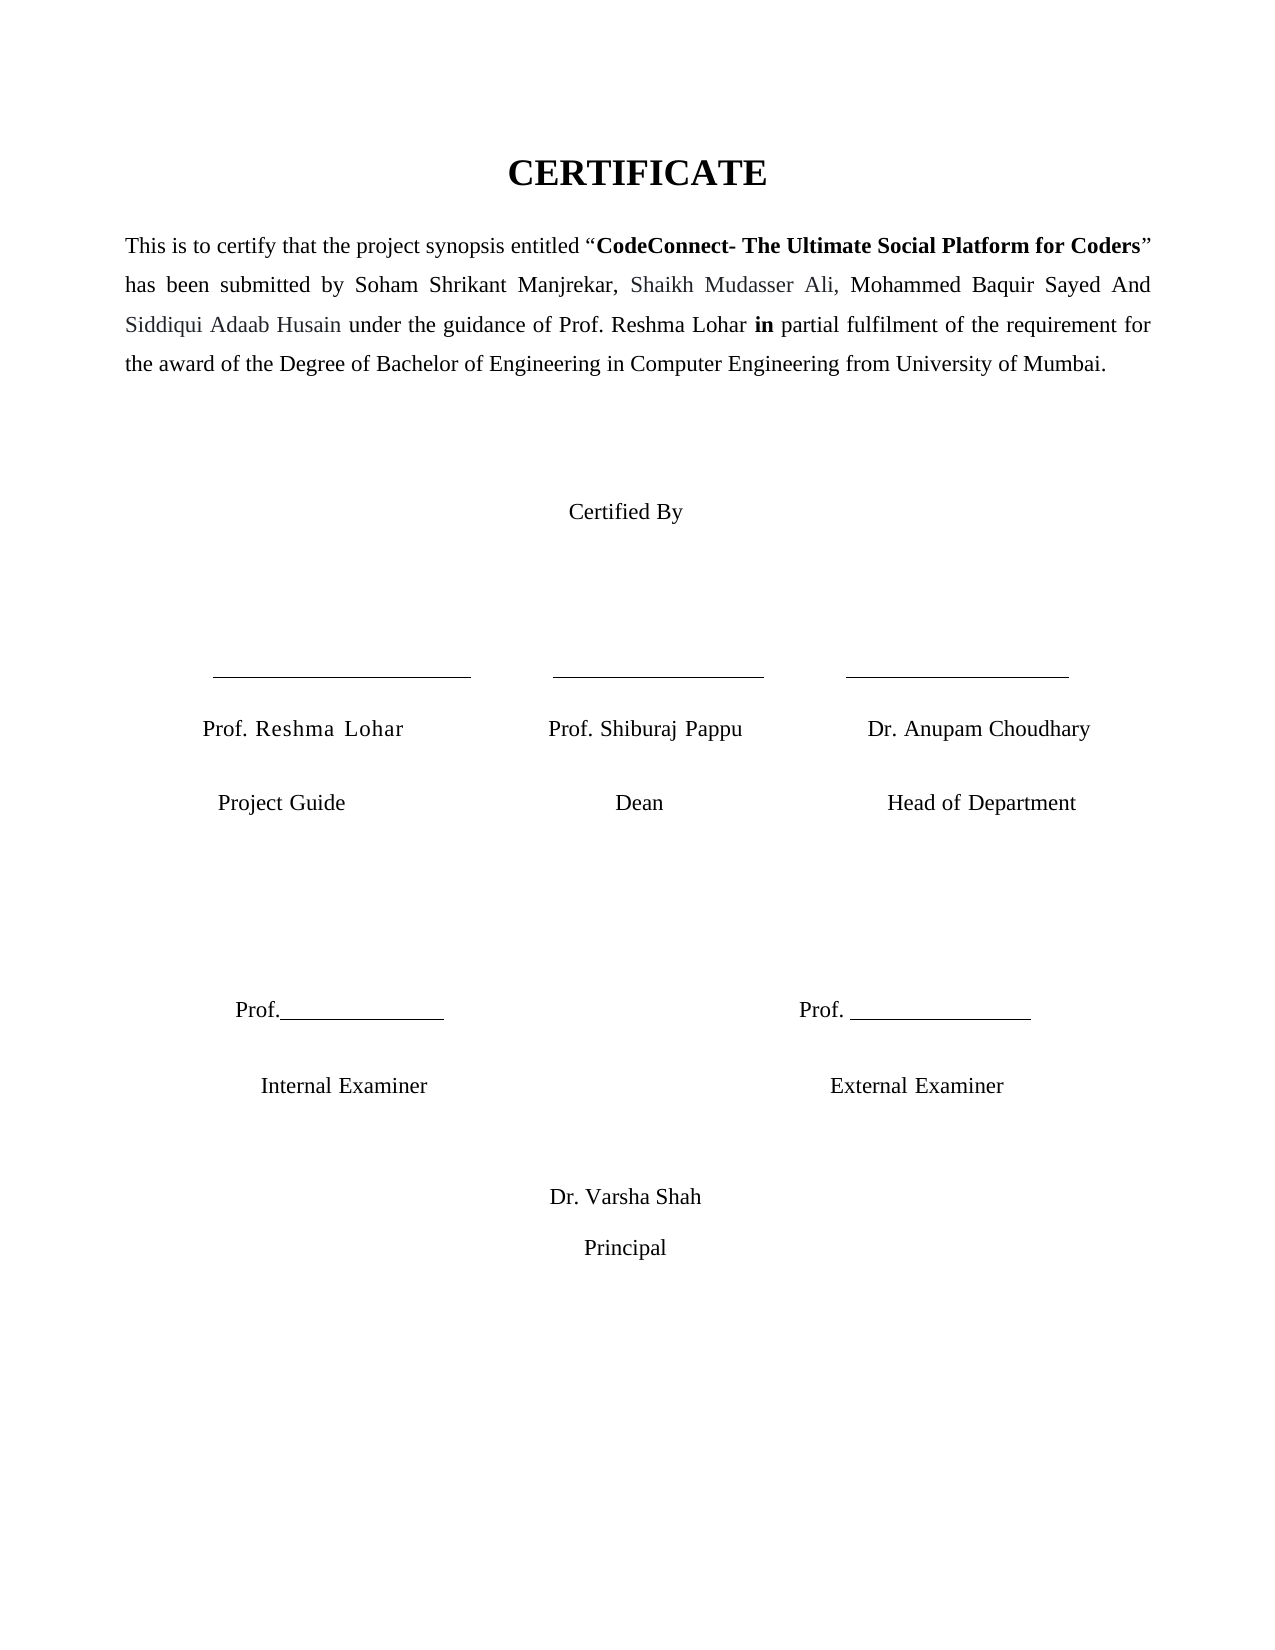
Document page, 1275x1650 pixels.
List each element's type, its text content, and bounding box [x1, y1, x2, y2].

text Certified By [347, 498, 904, 524]
subtitle CERTIFICATE [350, 150, 925, 193]
text Prof. Reshma Lohar Prof. Shiburaj Pappu Dr. Anupam Choudhary Project Guide Dean Head of Department [202, 716, 1092, 816]
text This is to certify that the project synopsis entitled “CodeConnect- The Ultimate Social Platform for Coders” has been submitted by Soham Shrikant Manjrekar, Shaikh Mudasser Ali, Mohammed Baquir Sayed And Siddiqui Adaab Husain under the guidance of Prof. Reshma Lohar in partial fulfilment of the requirement for the award of the Degree of Bachelor of Engineering in Computer Engineering from University of Mumbai. [125, 232, 1151, 376]
text Prof. Prof. [79, 996, 1187, 1022]
text Internal Examiner External Examiner [79, 1072, 1185, 1098]
text Dr. Varsha Shah Principal [549, 1183, 702, 1260]
